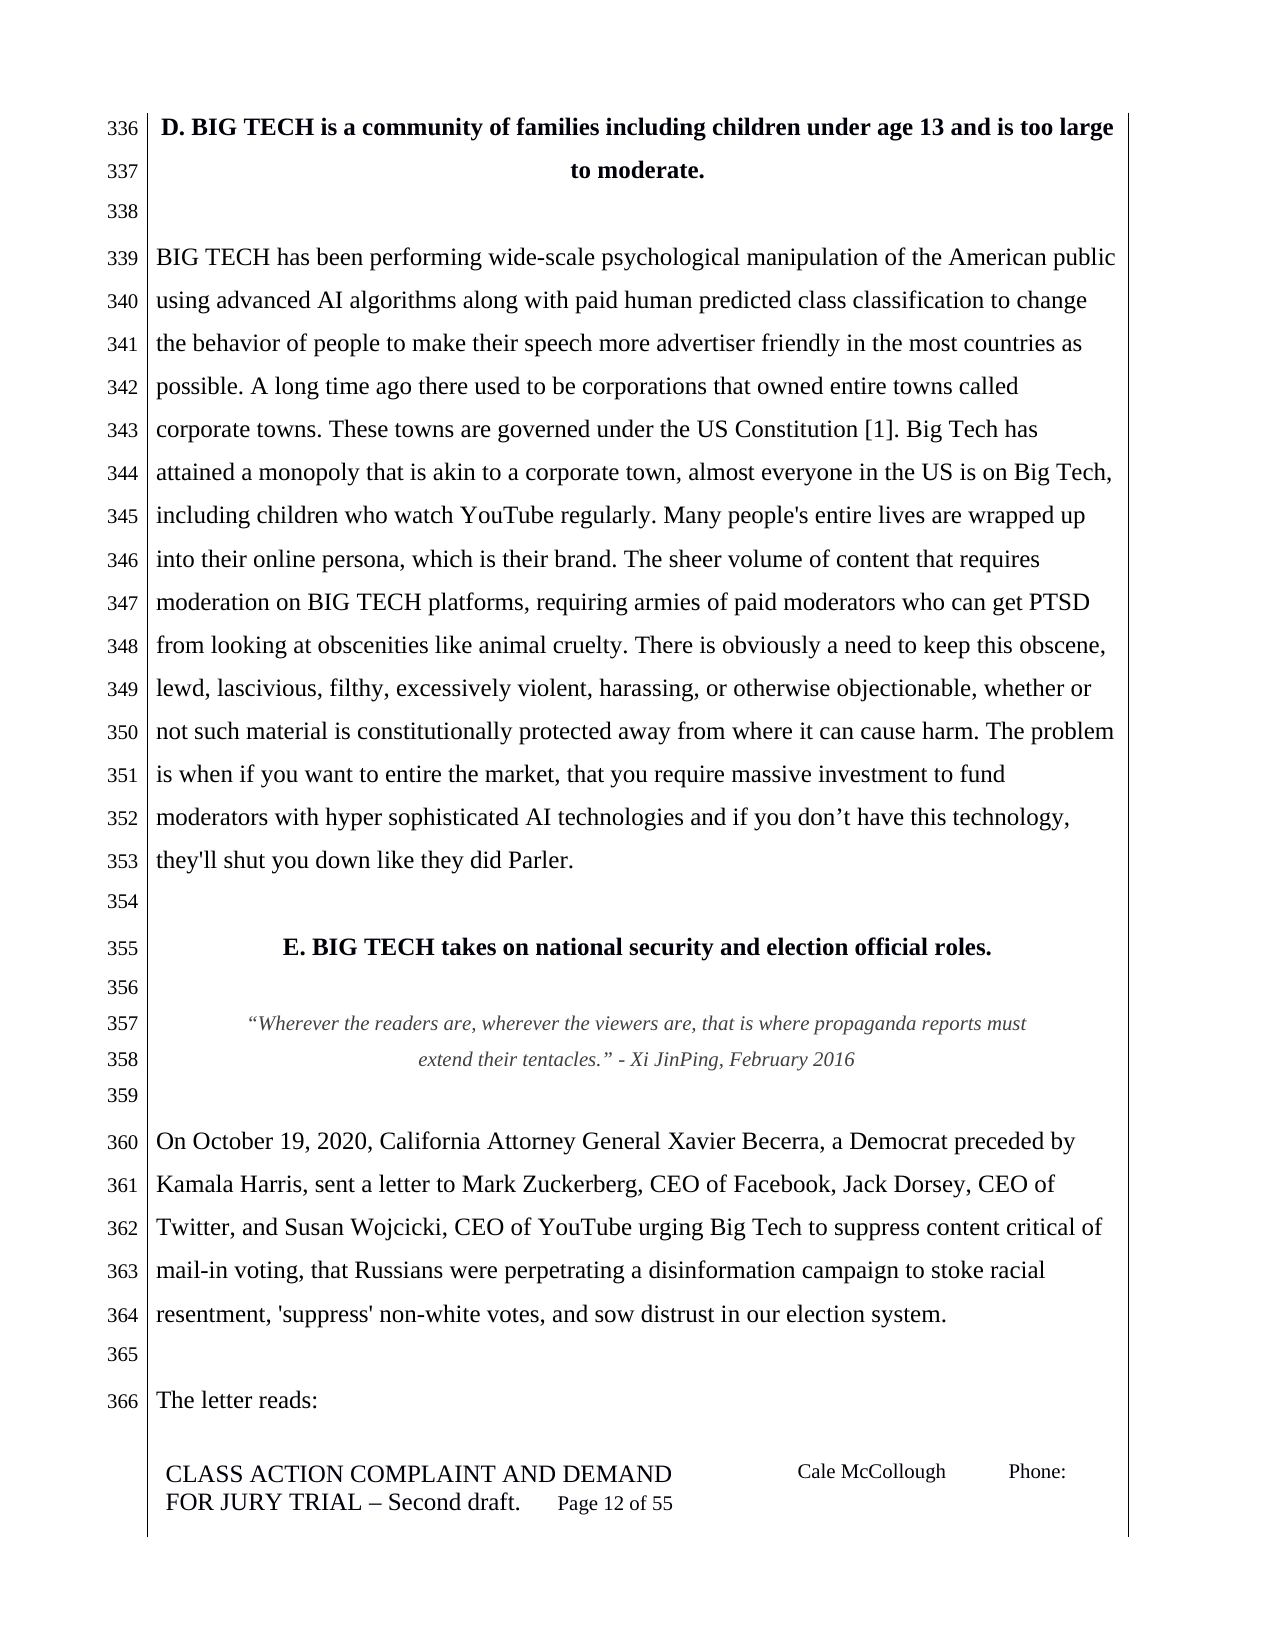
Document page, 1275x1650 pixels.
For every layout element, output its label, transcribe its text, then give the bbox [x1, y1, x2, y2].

text BIG TECH has been performing wide-scale psychological manipulation of the American public using advanced AI algorithms along with paid human predicted class classification to change the behavior of people to make their speech more advertiser friendly in the most countries as possible. A long time ago there used to be corporations that owned entire towns called corporate towns. These towns are governed under the US Constitution [1]. Big Tech has attained a monopoly that is akin to a corporate town, almost everyone in the US is on Big Tech, including children who watch YouTube regularly. Many people's entire lives are wrapped up into their online persona, which is their brand. The sheer volume of content that requires moderation on BIG TECH platforms, requiring armies of paid moderators who can get PTSD from looking at obscenities like animal cruelty. There is obviously a need to keep this obscene, lewd, lascivious, filthy, excessively violent, harassing, or otherwise objectionable, whether or not such material is constitutionally protected away from where it can cause harm. The problem is when if you want to entire the market, that you require massive investment to fund moderators with hyper sophisticated AI technologies and if you don’t have this technology, they'll shut you down like they did Parler. [156, 242, 1119, 874]
text On October 19, 2020, California Attorney General Xavier Becerra, a Democrat preceded by Kamala Harris, sent a letter to Mark Zuckerberg, CEO of Facebook, Jack Dorsey, CEO of Twitter, and Susan Wojcicki, CEO of YouTube urging Big Tech to suppress content critical of mail-in voting, that Russians were perpetrating a disinformation campaign to stoke racial resentment, 'suppress' non-white votes, and sow distrust in our election system. [156, 1126, 1119, 1327]
subtitle D. BIG TECH is a community of families including children under age 13 and is too large to moderate. [156, 112, 1119, 184]
text The letter reads: [156, 1385, 1119, 1414]
subtitle E. BIG TECH takes on national security and election official roles. [156, 932, 1119, 961]
text “Wherever the readers are, wherever the viewers are, that is where propaganda reports must extend their tentacles.” - Xi JinPing, February 2016 [246, 1011, 1029, 1071]
